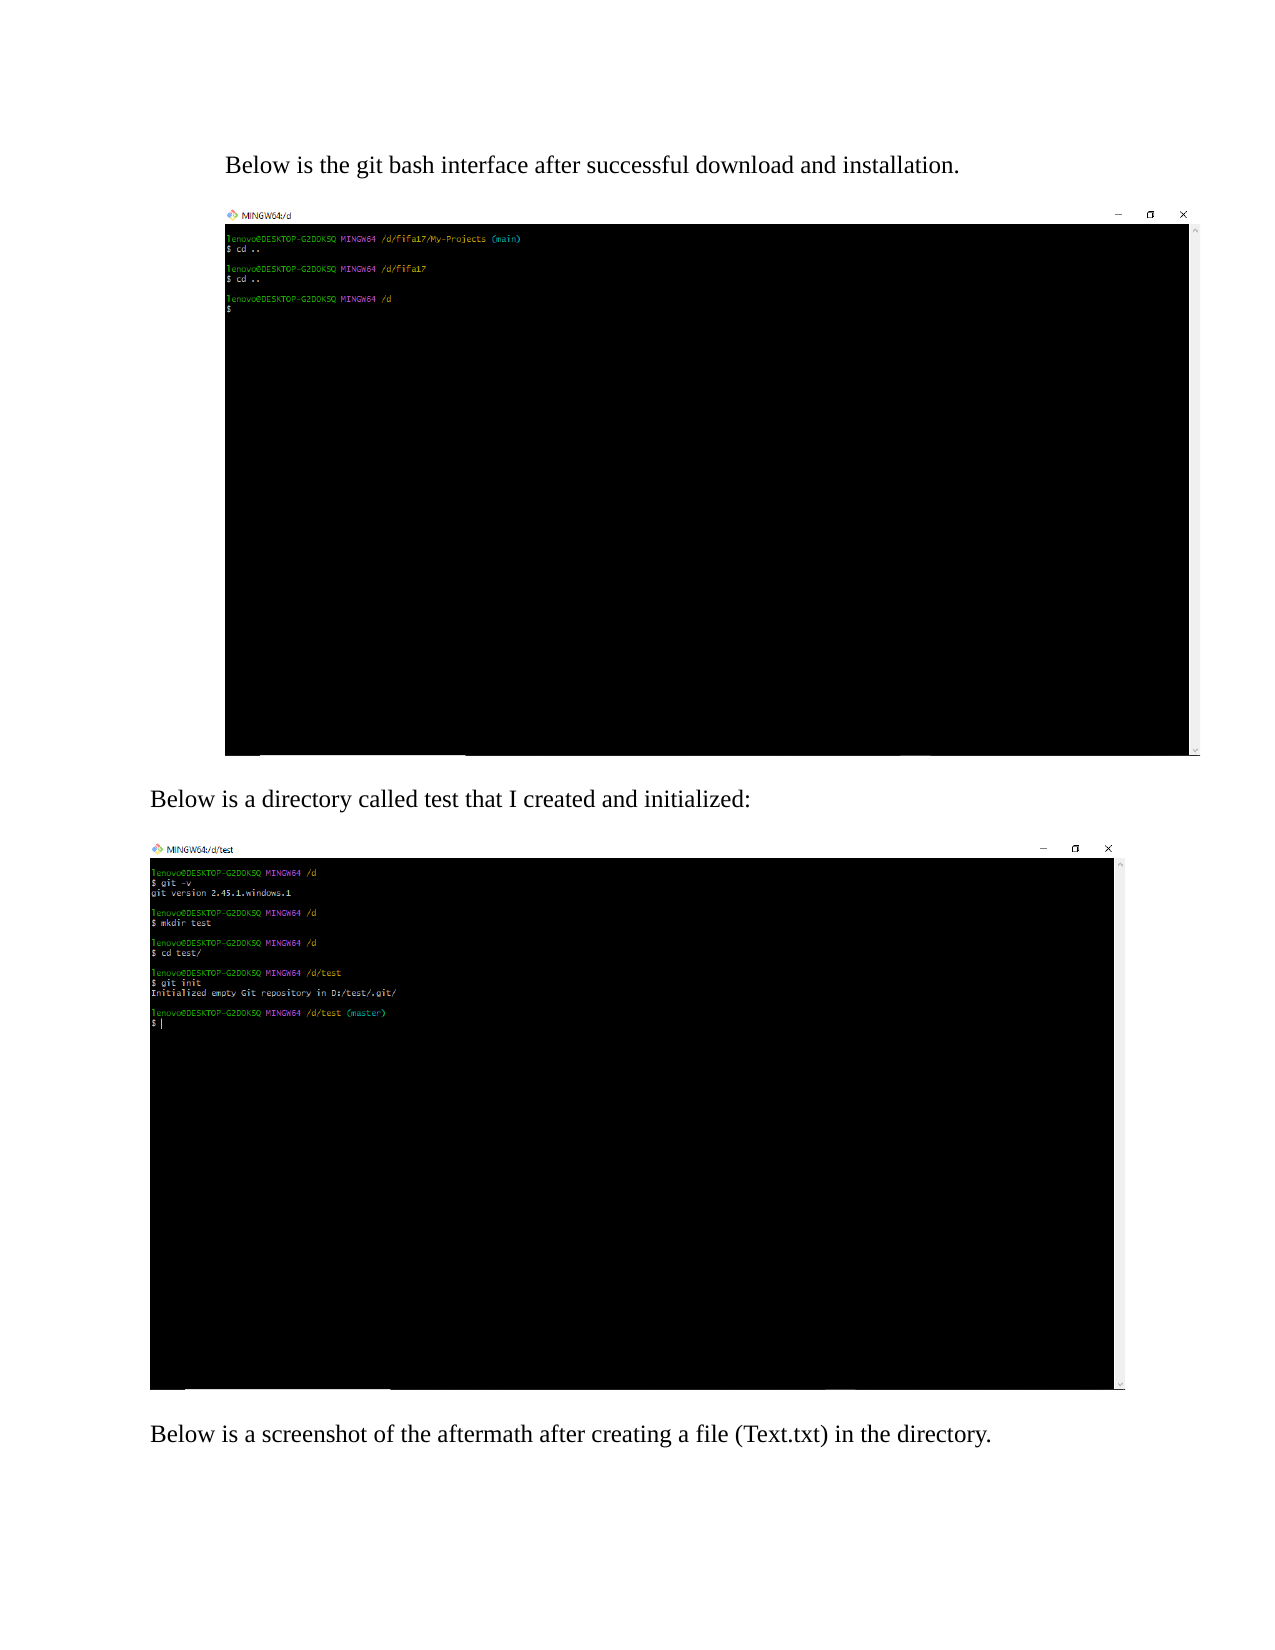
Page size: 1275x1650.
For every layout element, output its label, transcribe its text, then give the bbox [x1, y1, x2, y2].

list Below is the git bash interface after successful download and installation. [225, 150, 1125, 207]
text Below is a screenshot of the aftermath after creating a file (Text.txt) in the directory. [150, 1390, 1125, 1447]
picture [150, 841, 1125, 1390]
picture [225, 207, 1200, 756]
text Below is a directory called test that I created and initialized: [150, 784, 1125, 813]
